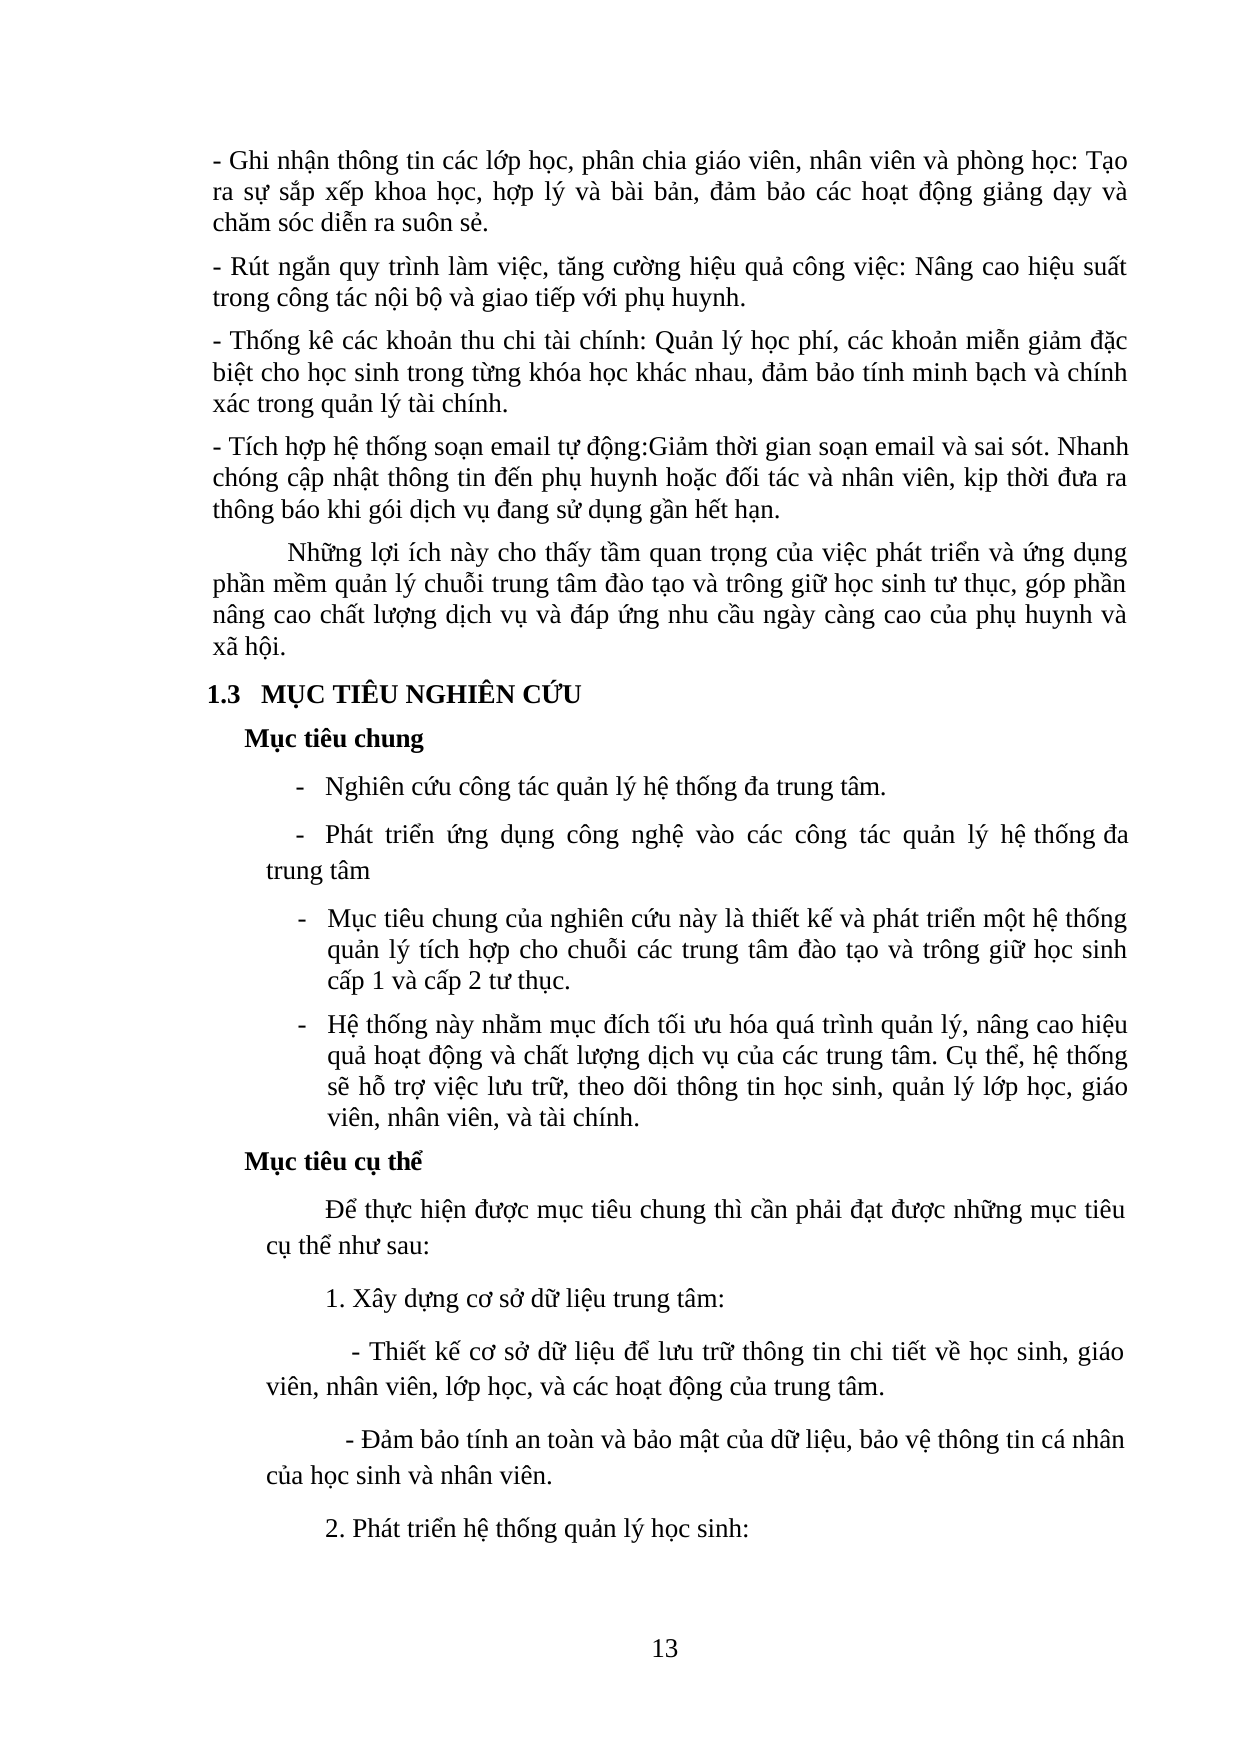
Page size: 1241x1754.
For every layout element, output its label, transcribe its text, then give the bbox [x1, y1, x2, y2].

text 2. Phát triển hệ thống quản lý học sinh: [266, 1512, 1127, 1543]
text - Tích hợp hệ thống soạn email tự động:Giảm thời gian soạn email và sai sót. Nhanh chóng cập nhật thông tin đến phụ huynh hoặc đối tác và nhân viên, kịp thời đưa ra thông báo khi gói dịch vụ đang sử dụng gần hết hạn. [212, 430, 1129, 524]
subtitle 1.3 MỤC TIÊU NGHIÊN CỨU [207, 678, 1230, 709]
text - Thiết kế cơ sở dữ liệu để lưu trữ thông tin chi tiết về học sinh, giáo viên, nhân viên, lớp học, và các hoạt động của trung tâm. [266, 1335, 1127, 1402]
subtitle Mục tiêu cụ thể [244, 1145, 1230, 1176]
list Mục tiêu chung của nghiên cứu này là thiết kế và phát triển một hệ thống quản lý tích hợp cho chuỗi các trung tâm đào tạo và trông giữ học sinh cấp 1 và cấp 2 tư thục. [297, 902, 1129, 996]
list Nghiên cứu công tác quản lý hệ thống đa trung tâm. [295, 770, 1230, 801]
list Phát triển ứng dụng công nghệ vào các công tác quản lý hệ thống đa trung tâm [266, 818, 1129, 885]
list Hệ thống này nhằm mục đích tối ưu hóa quá trình quản lý, nâng cao hiệu quả hoạt động và chất lượng dịch vụ của các trung tâm. Cụ thể, hệ thống sẽ hỗ trợ việc lưu trữ, theo dõi thông tin học sinh, quản lý lớp học, giáo viên, nhân viên, và tài chính. [297, 1008, 1129, 1133]
text - Rút ngắn quy trình làm việc, tăng cường hiệu quả công việc: Nâng cao hiệu suất trong công tác nội bộ và giao tiếp với phụ huynh. [212, 250, 1129, 312]
subtitle Mục tiêu chung [244, 722, 1230, 753]
text - Thống kê các khoản thu chi tài chính: Quản lý học phí, các khoản miễn giảm đặc biệt cho học sinh trong từng khóa học khác nhau, đảm bảo tính minh bạch và chính xác trong quản lý tài chính. [212, 324, 1129, 418]
text Để thực hiện được mục tiêu chung thì cần phải đạt được những mục tiêu cụ thể như sau: [266, 1193, 1127, 1260]
text Những lợi ích này cho thấy tầm quan trọng của việc phát triển và ứng dụng phần mềm quản lý chuỗi trung tâm đào tạo và trông giữ học sinh tư thục, góp phần nâng cao chất lượng dịch vụ và đáp ứng nhu cầu ngày càng cao của phụ huynh và xã hội. [212, 536, 1129, 661]
text 1. Xây dựng cơ sở dữ liệu trung tâm: [266, 1282, 1127, 1313]
text - Đảm bảo tính an toàn và bảo mật của dữ liệu, bảo vệ thông tin cá nhân của học sinh và nhân viên. [266, 1423, 1127, 1490]
text - Ghi nhận thông tin các lớp học, phân chia giáo viên, nhân viên và phòng học: Tạo ra sự sắp xếp khoa học, hợp lý và bài bản, đảm bảo các hoạt động giảng dạy và chăm sóc diễn ra suôn sẻ. [212, 144, 1129, 237]
